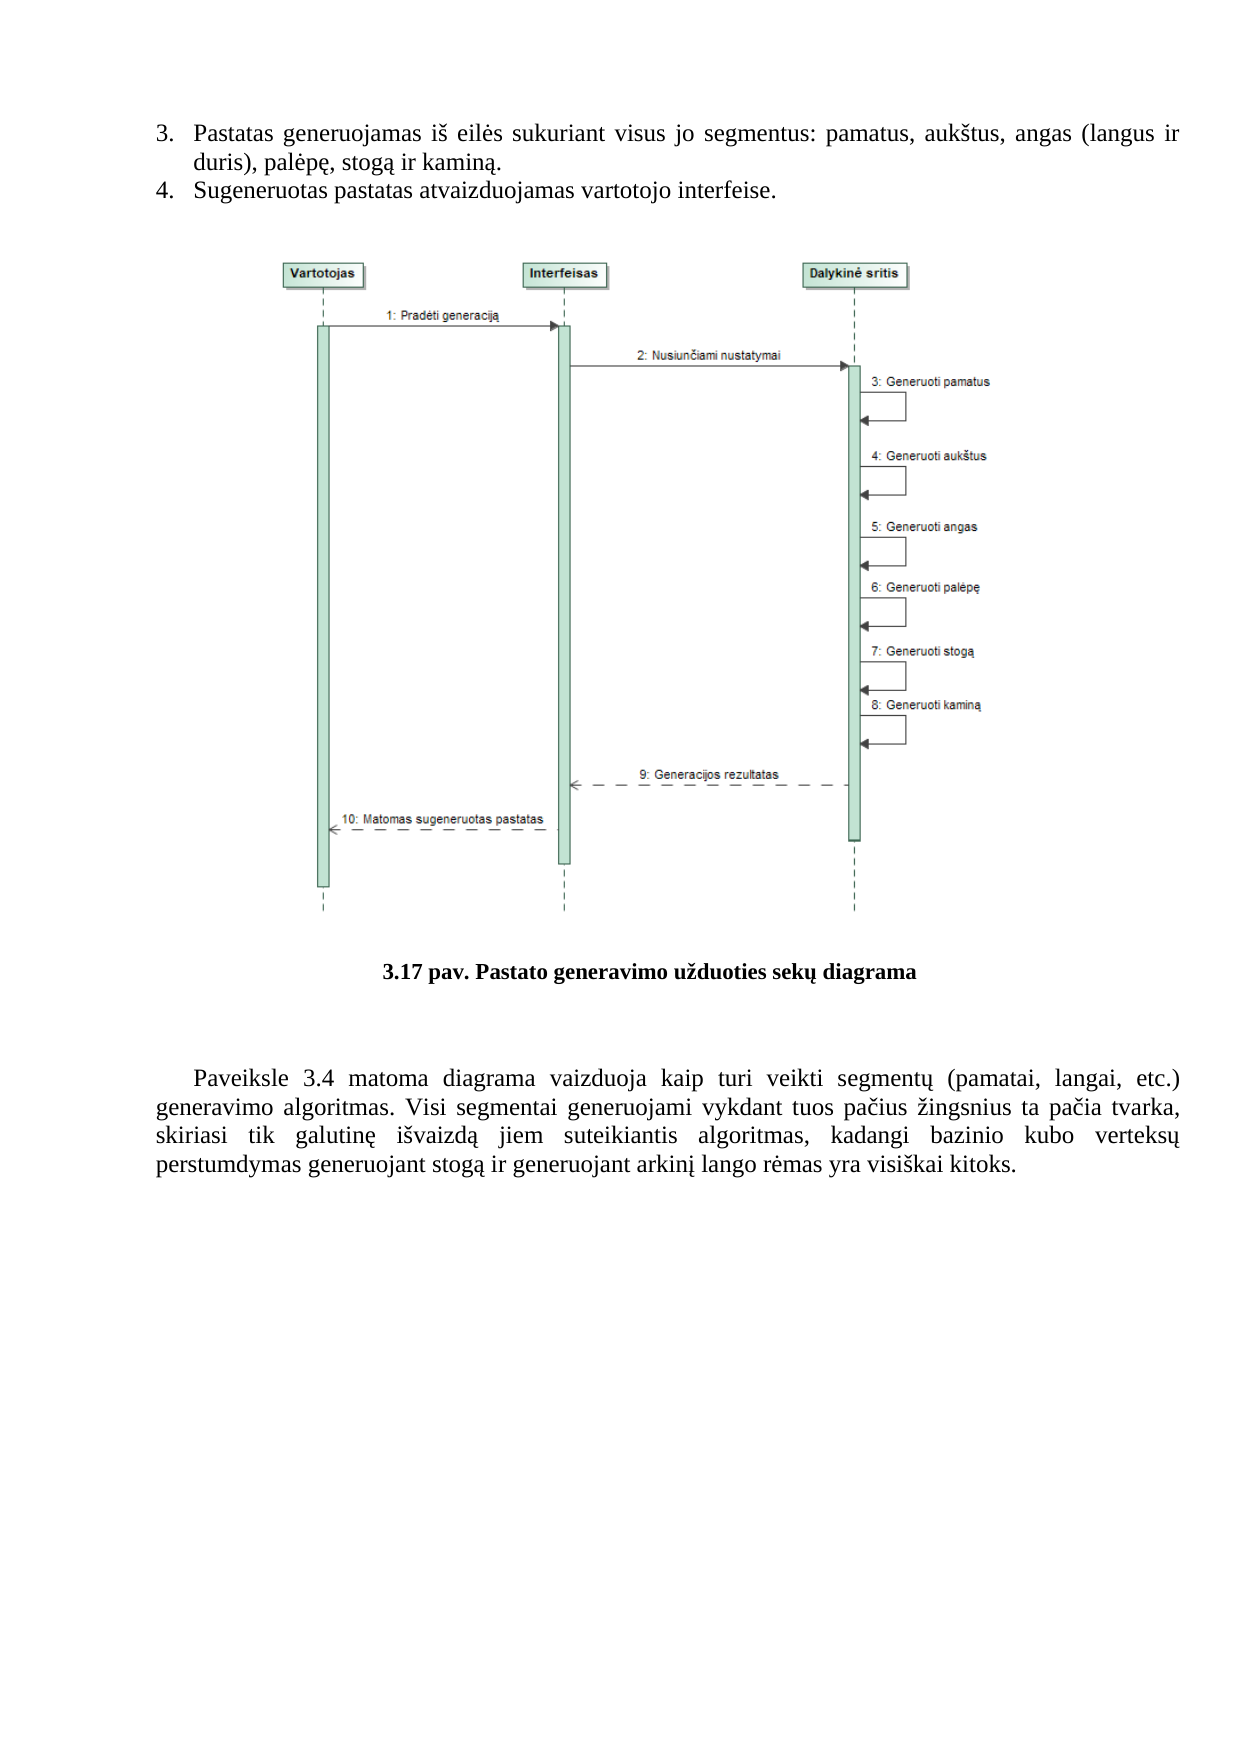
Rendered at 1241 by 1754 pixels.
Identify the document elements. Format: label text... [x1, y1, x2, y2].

list Pastatas generuojamas iš eilės sukuriant visus jo segmentus: pamatus, aukštus, angas (langus ir duris), palėpę, stogą ir kaminą. [156, 118, 1181, 176]
text Paveiksle 3.4 matoma diagrama vaizduoja kaip turi veikti segmentų (pamatai, langai, etc.) generavimo algoritmas. Visi segmentai generuojami vykdant tuos pačius žingsnius ta pačia tvarka, skiriasi tik galutinę išvaizdą jiem suteikiantis algoritmas, kadangi bazinio kubo verteksų perstumdymas generuojant stogą ir generuojant arkinį lango rėmas yra visiškai kitoks. [156, 1063, 1181, 1178]
picture [268, 233, 1031, 940]
list Sugeneruotas pastatas atvaizduojamas vartotojo interfeise. [156, 176, 1181, 204]
